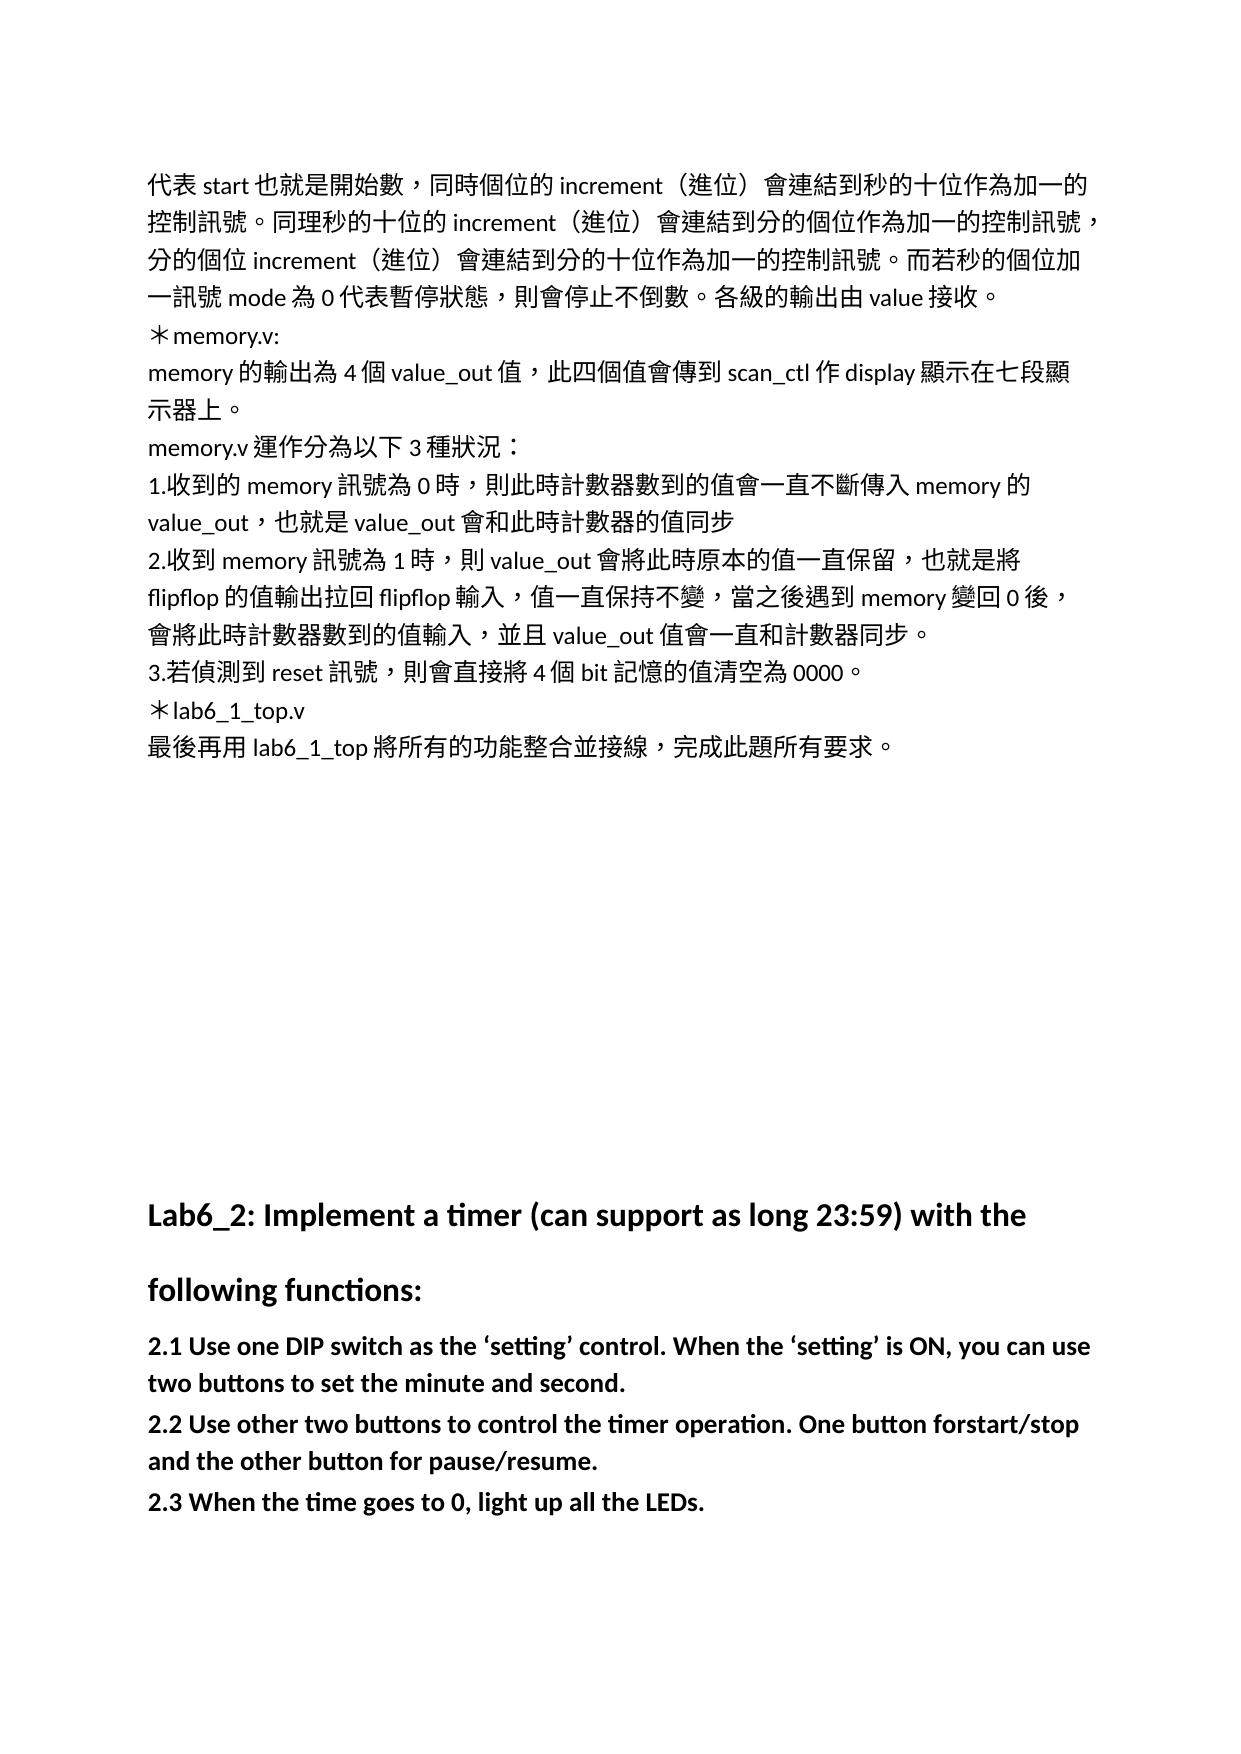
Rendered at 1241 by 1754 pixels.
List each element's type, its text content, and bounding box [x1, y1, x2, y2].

text 2.收到memory訊號為1時，則value_out會將此時原本的值一直保留，也就是將flipflop的值輸出拉回flipflop輸入，值一直保持不變，當之後遇到memory變回0後，會將此時計數器數到的值輸入，並且value_out值會一直和計數器同步。 [148, 539, 1092, 652]
text Lab6_2: Implement a timer (can support as long 23:59) with the following functions: [148, 1177, 1092, 1327]
text 1.收到的memory訊號為0時，則此時計數器數到的值會一直不斷傳入memory的value_out，也就是value_out會和此時計數器的值同步 [148, 464, 1092, 539]
text memory的輸出為4個value_out值，此四個值會傳到scan_ctl作display顯示在七段顯示器上。 [148, 352, 1092, 427]
text 2.2 Use other two buttons to control the timer operation. One button forstart/stop and the other button for pause/resume. [148, 1405, 1092, 1480]
text 2.1 Use one DIP switch as the ‘setting’ control. When the ‘setting’ is ON, you can use two buttons to set the minute and second. [148, 1327, 1092, 1402]
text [148, 164, 1092, 314]
text memory.v運作分為以下3種狀況： [148, 427, 1092, 464]
text ＊memory.v: [148, 314, 1092, 352]
text ＊lab6_1_top.v [148, 689, 1092, 727]
text 3.若偵測到reset訊號，則會直接將4個bit記憶的值清空為0000。 [148, 652, 1092, 689]
text 最後再用lab6_1_top將所有的功能整合並接線，完成此題所有要求。 [148, 727, 1092, 764]
text 2.3 When the time goes to 0, light up all the LEDs. [148, 1483, 1092, 1520]
